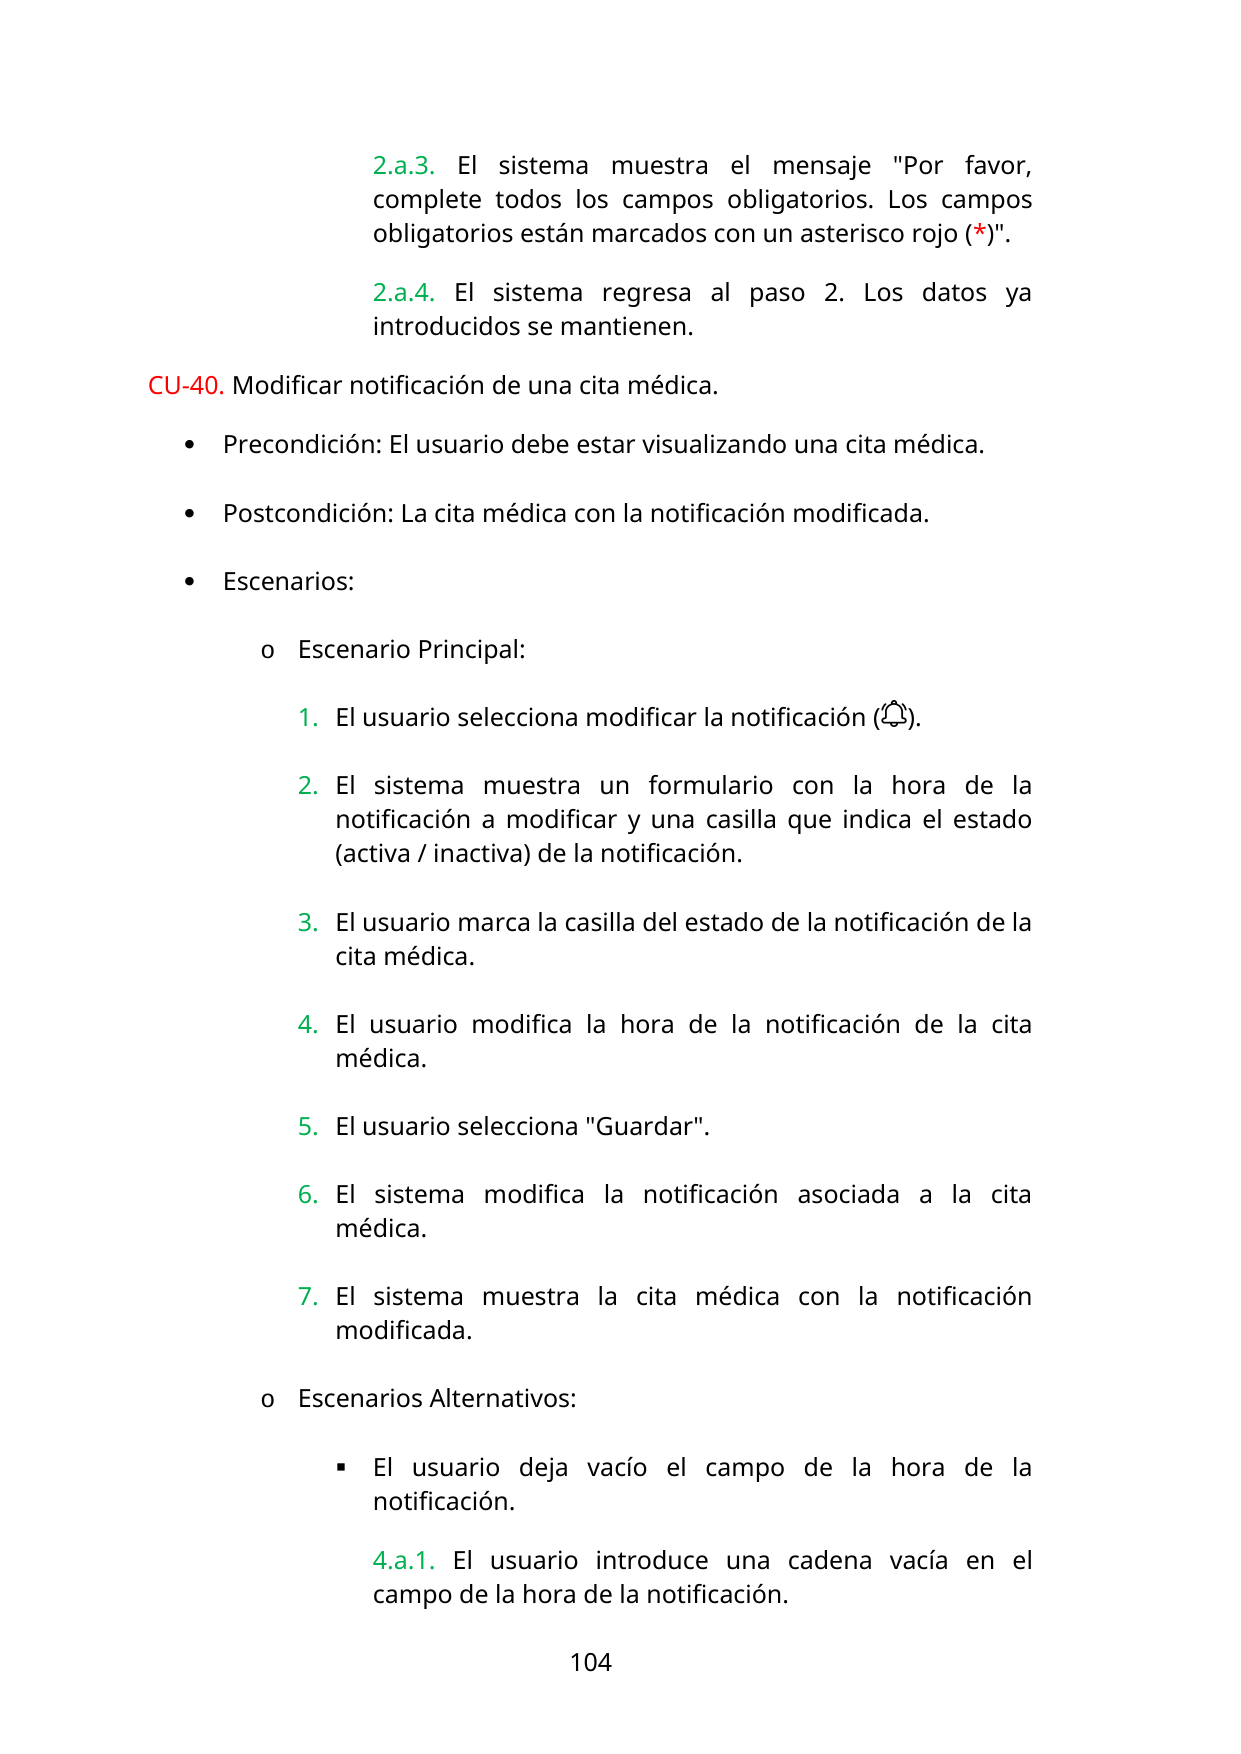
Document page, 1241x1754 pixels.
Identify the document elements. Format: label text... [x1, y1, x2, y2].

list El usuario selecciona modificar la notificación (). [298, 700, 1033, 734]
text 4.a.1. El usuario introduce una cadena vacía en el campo de la hora de la notificación. [373, 1542, 1033, 1611]
list El sistema muestra un formulario con la hora de la notificación a modificar y una casilla que indica el estado (activa / inactiva) de la notificación. [298, 768, 1033, 870]
list Escenarios Alternativos: [260, 1381, 1033, 1415]
list Escenario Principal: [260, 631, 1033, 666]
list Postcondición: La cita médica con la notificación modificada. [185, 495, 1033, 529]
list El usuario deja vacío el campo de la hora de la notificación. [335, 1449, 1033, 1517]
picture [881, 700, 908, 727]
text CU-40. Modificar notificación de una cita médica. [148, 368, 1033, 402]
list Escenarios: [185, 563, 1033, 597]
text 2.a.3. El sistema muestra el mensaje "Por favor, complete todos los campos obligatorios. Los campos obligatorios están marcados con un asterisco rojo (*)". [373, 148, 1033, 250]
list El usuario modifica la hora de la notificación de la cita médica. [298, 1006, 1033, 1074]
list El sistema muestra la cita médica con la notificación modificada. [298, 1279, 1033, 1347]
list Precondición: El usuario debe estar visualizando una cita médica. [185, 427, 1033, 461]
list El usuario selecciona "Guardar". [298, 1108, 1033, 1143]
list El sistema modifica la notificación asociada a la cita médica. [298, 1177, 1033, 1245]
text 2.a.4. El sistema regresa al paso 2. Los datos ya introducidos se mantienen. [373, 275, 1033, 343]
list El usuario marca la casilla del estado de la notificación de la cita médica. [298, 904, 1033, 972]
